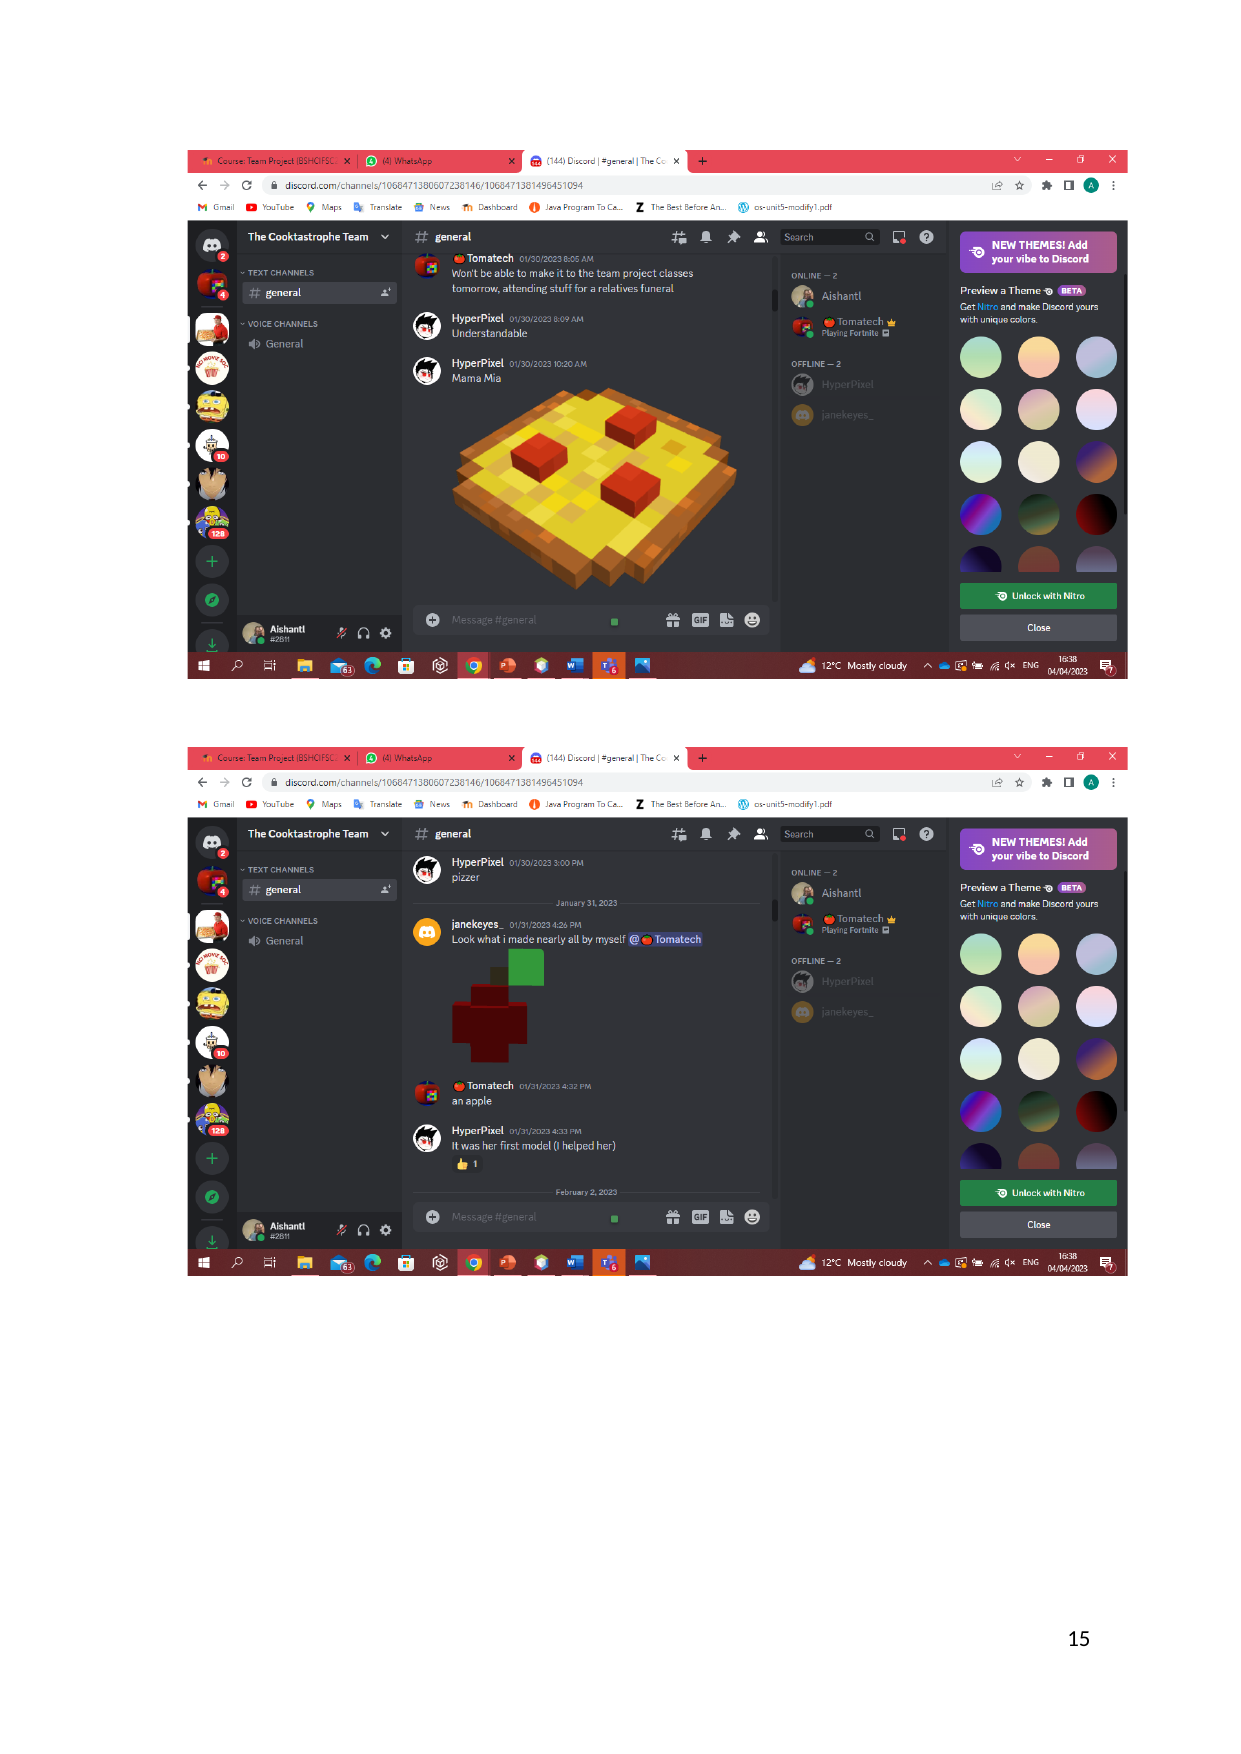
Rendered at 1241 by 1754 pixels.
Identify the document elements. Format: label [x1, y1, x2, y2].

picture [187, 747, 1128, 1276]
picture [187, 150, 1128, 679]
